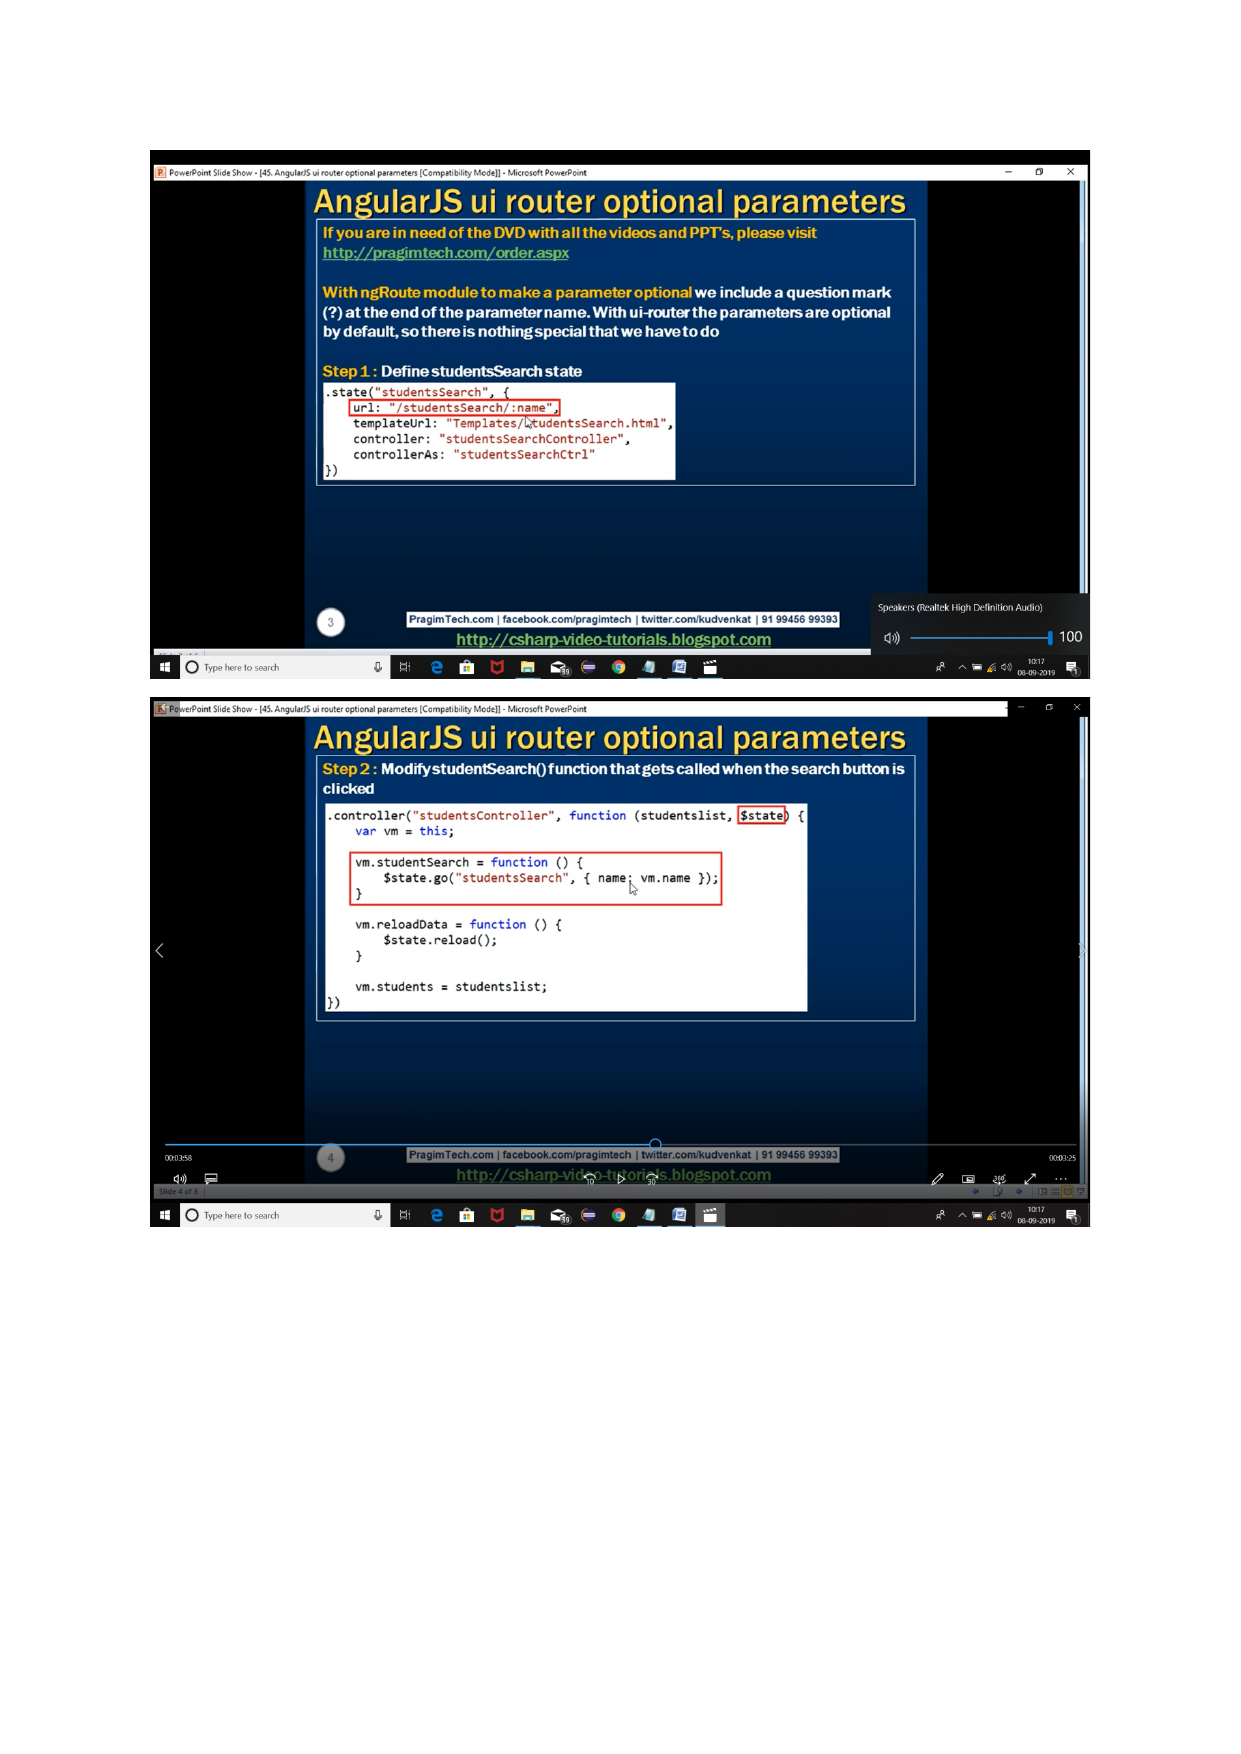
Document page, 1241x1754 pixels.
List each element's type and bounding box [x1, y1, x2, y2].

picture [150, 150, 1091, 679]
picture [150, 697, 1091, 1227]
